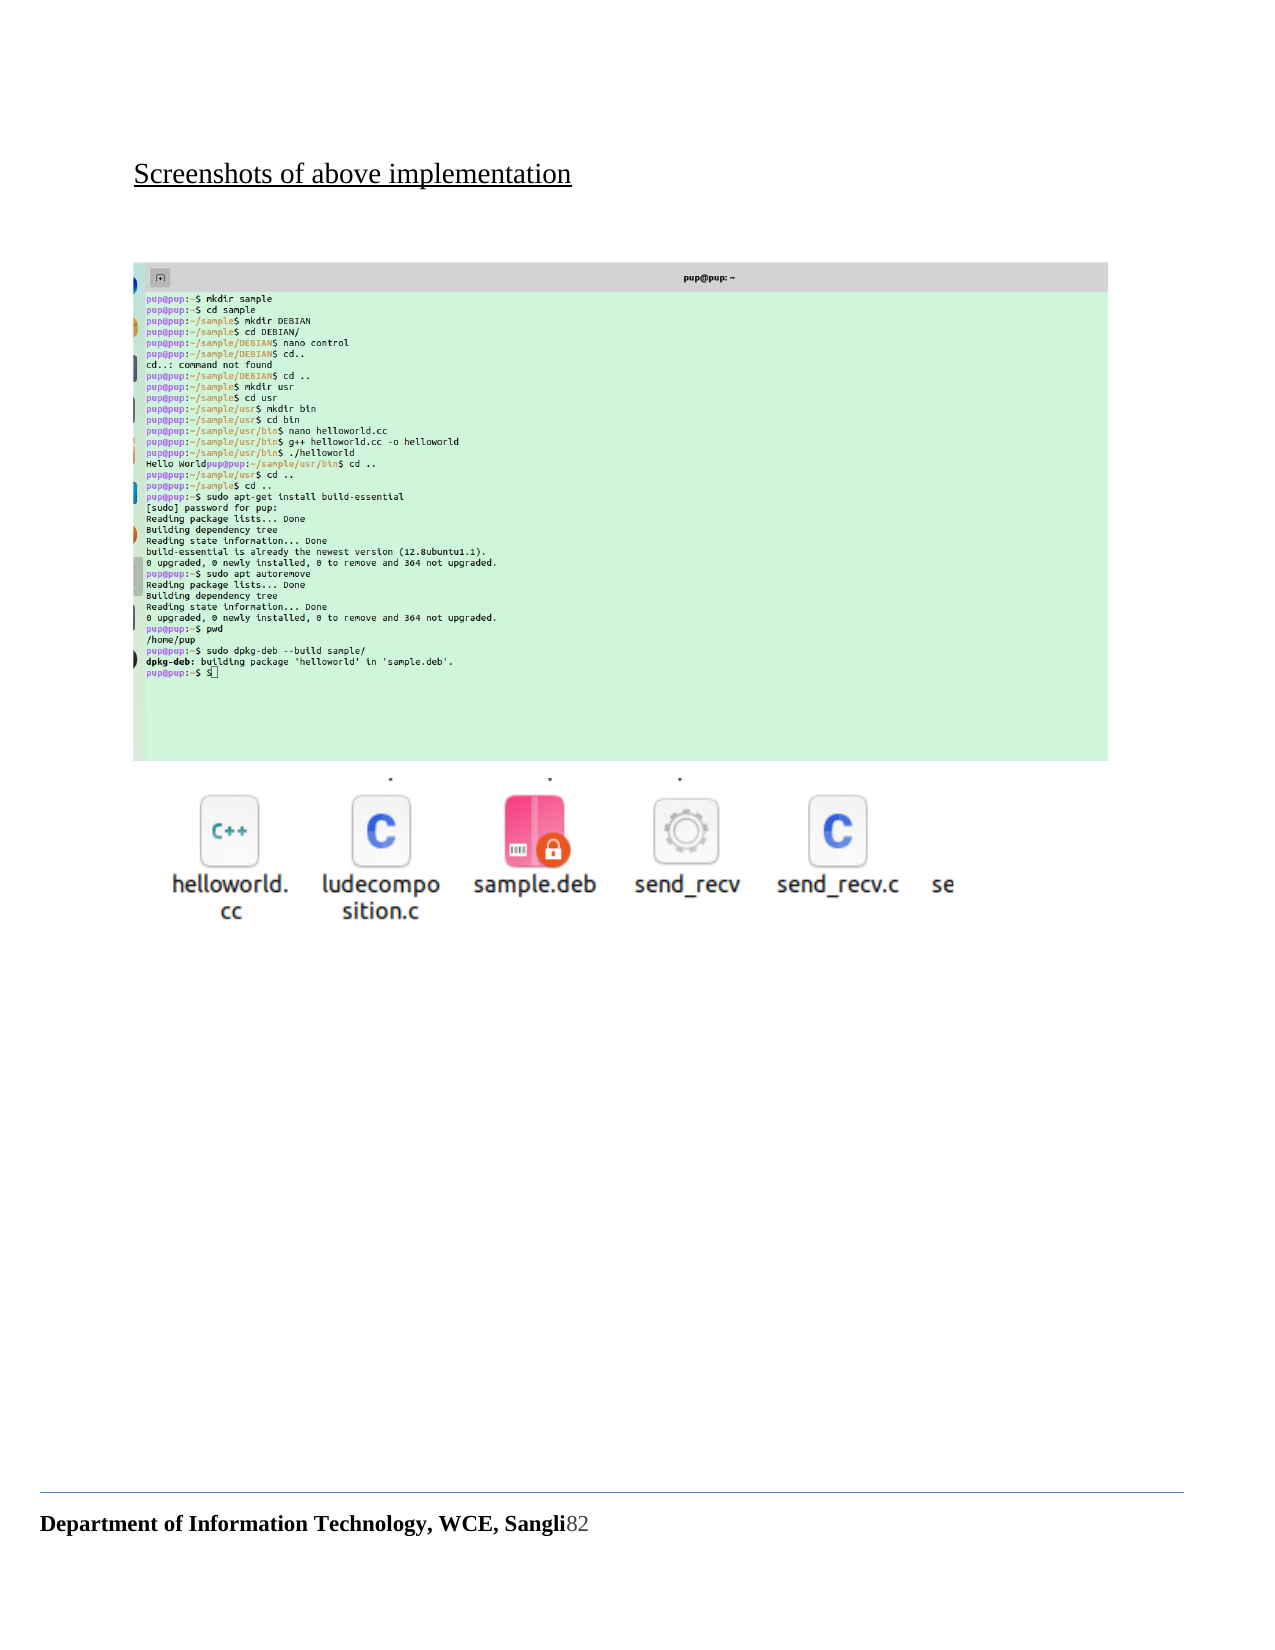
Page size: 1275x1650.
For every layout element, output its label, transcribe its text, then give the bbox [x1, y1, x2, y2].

picture [133, 778, 954, 1252]
picture [133, 262, 1109, 761]
text Screenshots of above implementation [133, 156, 1139, 190]
